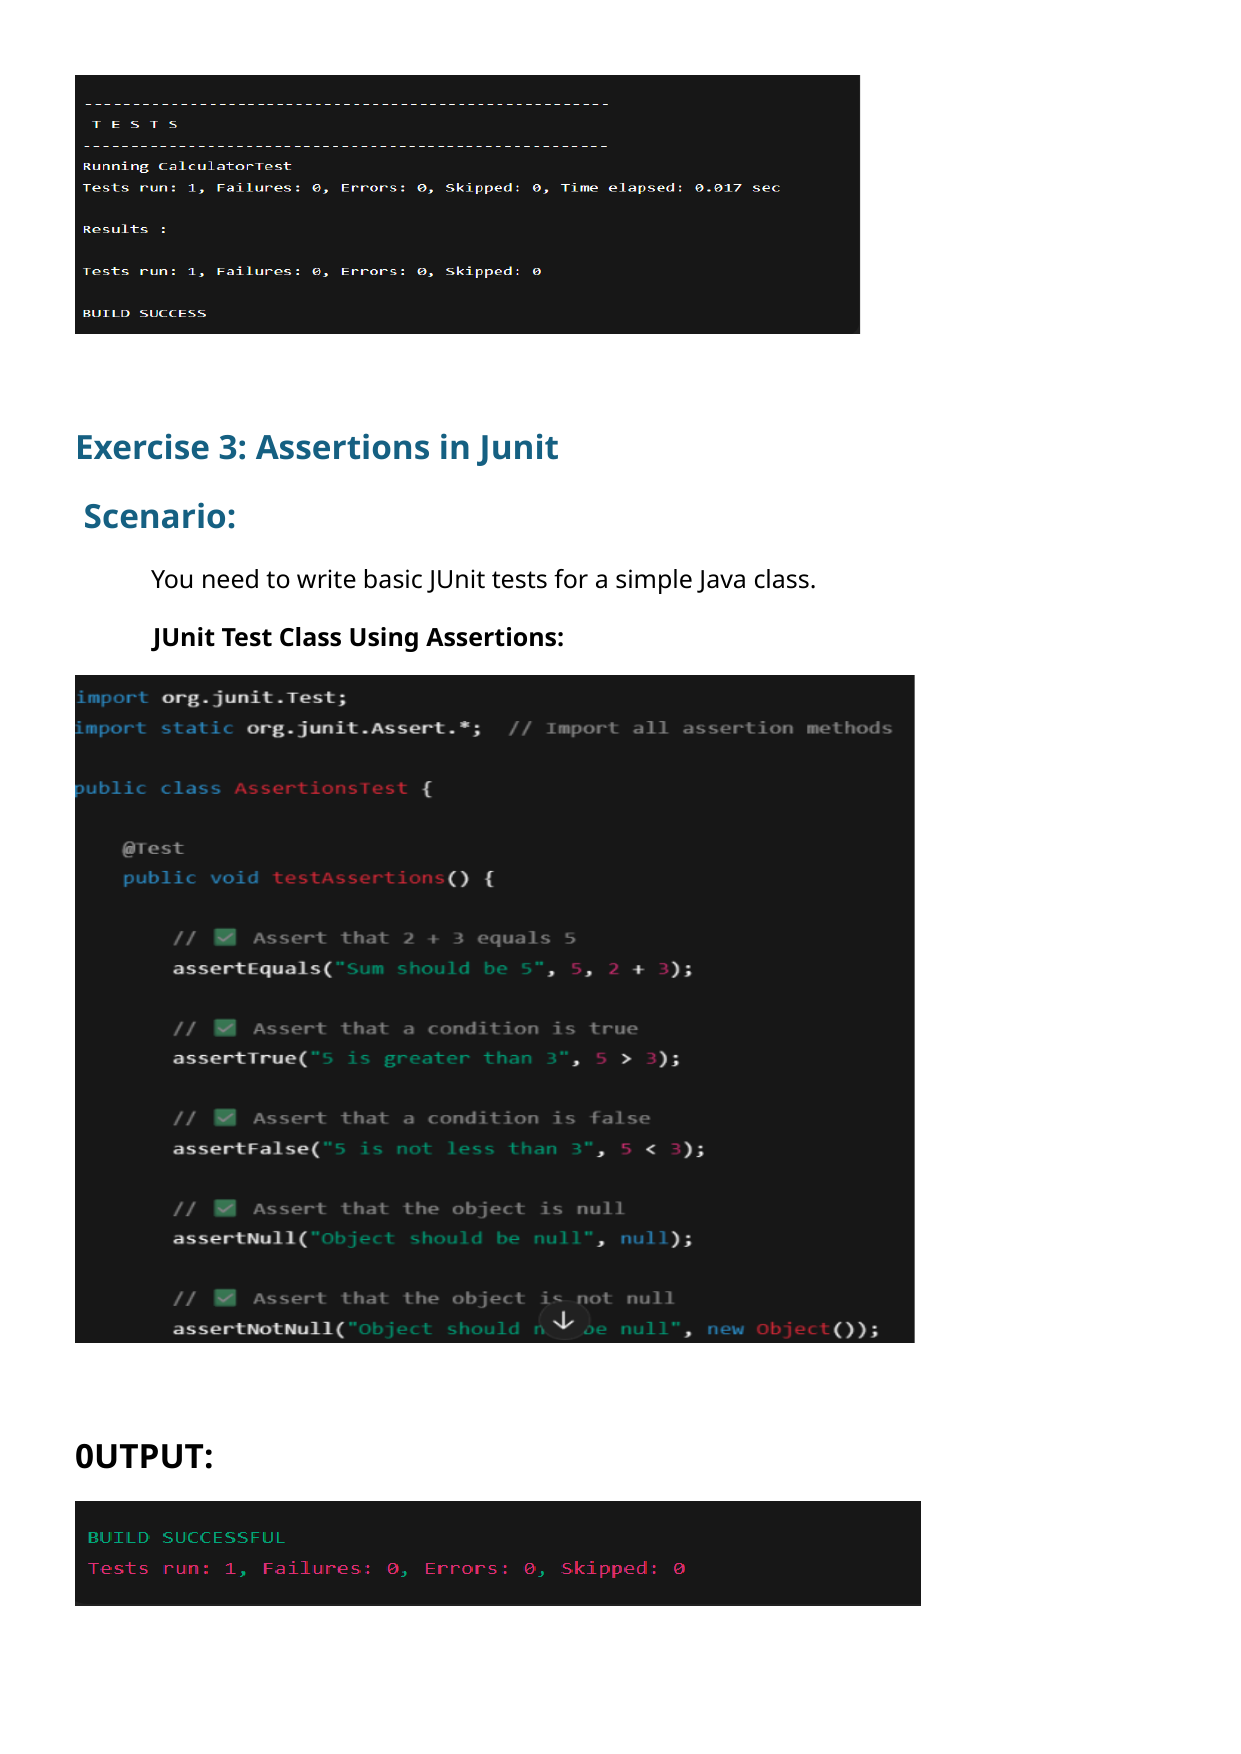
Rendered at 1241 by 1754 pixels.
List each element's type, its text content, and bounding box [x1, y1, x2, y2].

text Scenario: [75, 493, 1165, 538]
picture [75, 75, 861, 334]
picture [75, 675, 915, 1343]
text 0UTPUT: [75, 1432, 1165, 1478]
text JUnit Test Class Using Assertions: [75, 619, 1165, 653]
text Exercise 3: Assertions in Junit [75, 424, 1165, 469]
picture [75, 1501, 921, 1606]
text You need to write basic JUnit tests for a simple Java class. [75, 562, 1165, 596]
